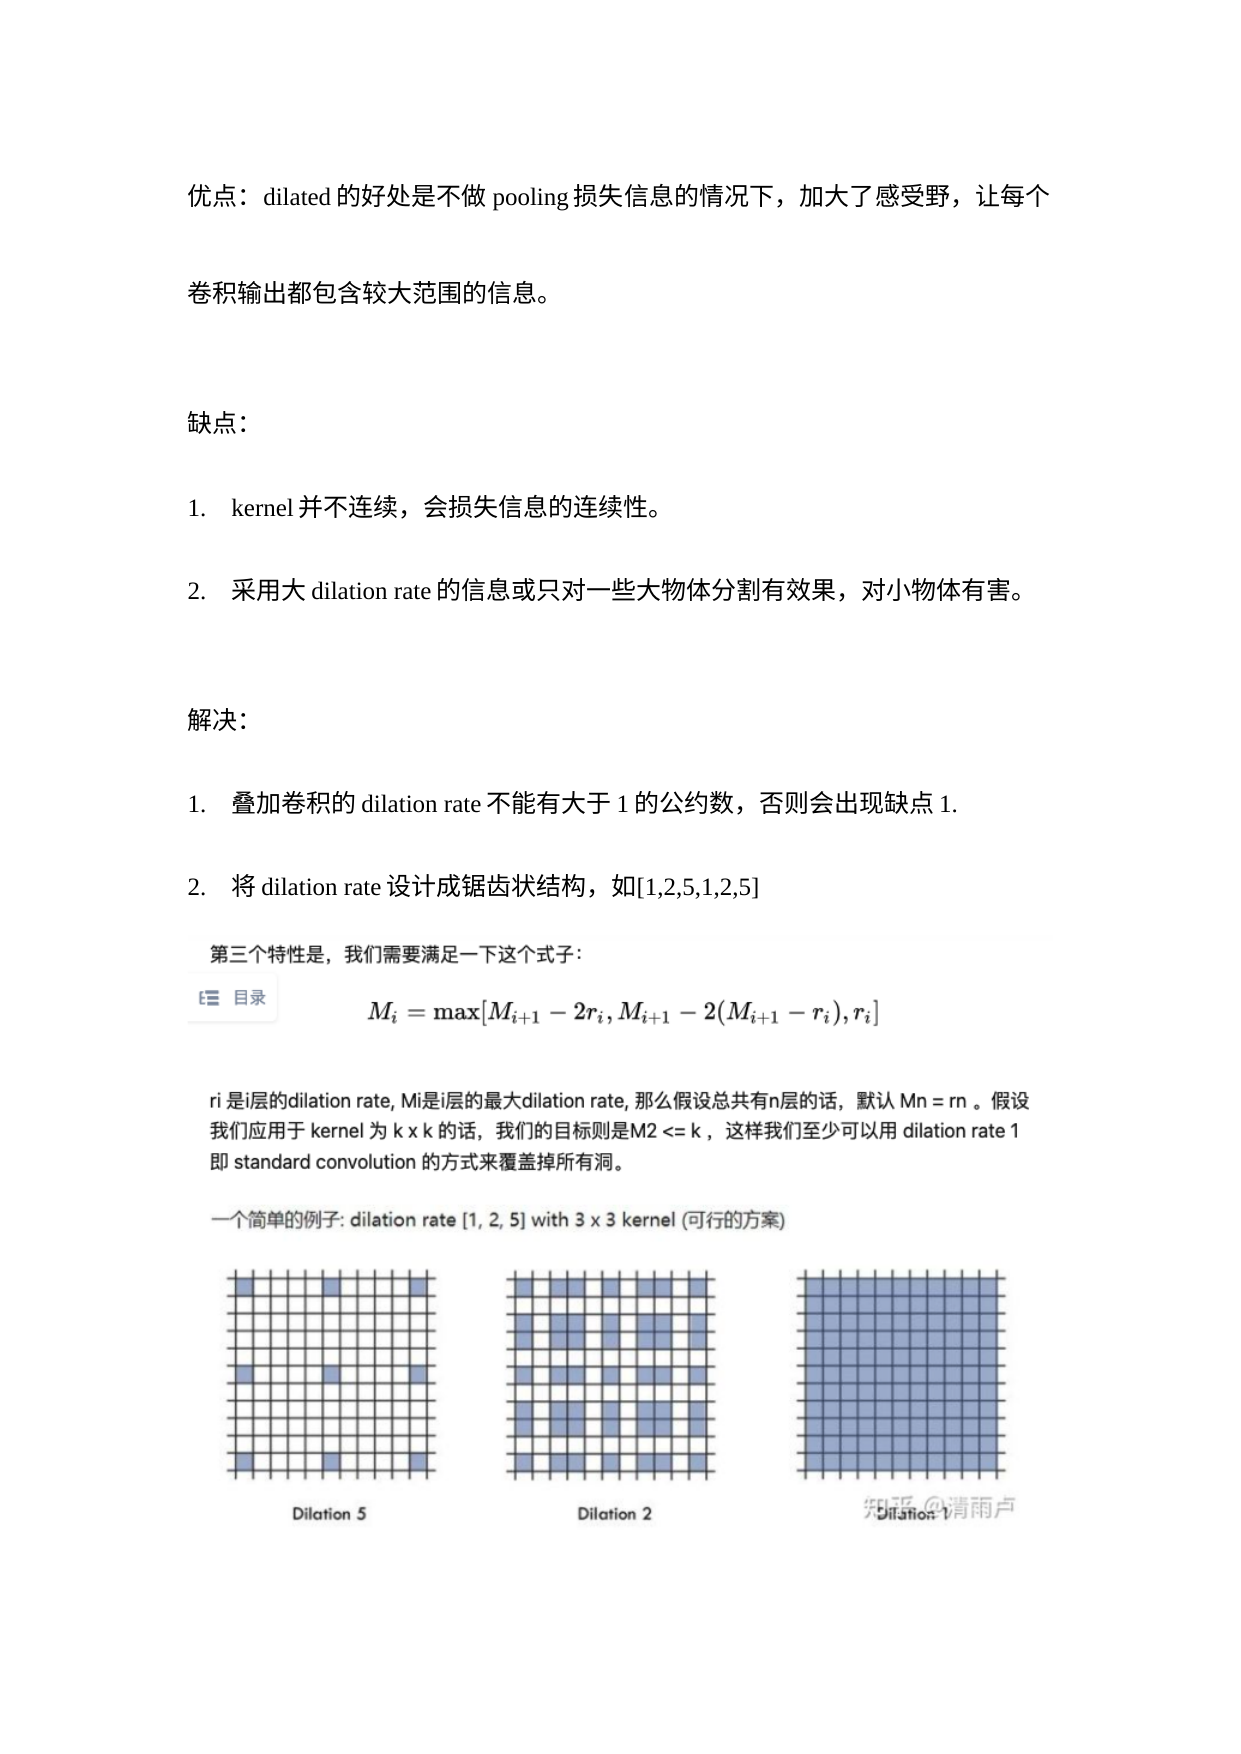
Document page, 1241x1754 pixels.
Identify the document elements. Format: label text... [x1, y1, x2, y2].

list kernel并不连续，会损失信息的连续性。 [187, 473, 1053, 538]
text 优点：dilated的好处是不做pooling损失信息的情况下，加大了感受野，让每个卷积输出都包含较大范围的信息。 [187, 162, 1053, 324]
list 将dilation rate设计成锯齿状结构，如[1,2,5,1,2,5] [187, 852, 1053, 917]
text 缺点： [187, 389, 1053, 454]
picture [187, 935, 1053, 1531]
text 解决： [187, 686, 1053, 751]
list 叠加卷积的dilation rate不能有大于1的公约数，否则会出现缺点1. [187, 769, 1053, 834]
list 采用大dilation rate的信息或只对一些大物体分割有效果，对小物体有害。 [187, 556, 1053, 621]
